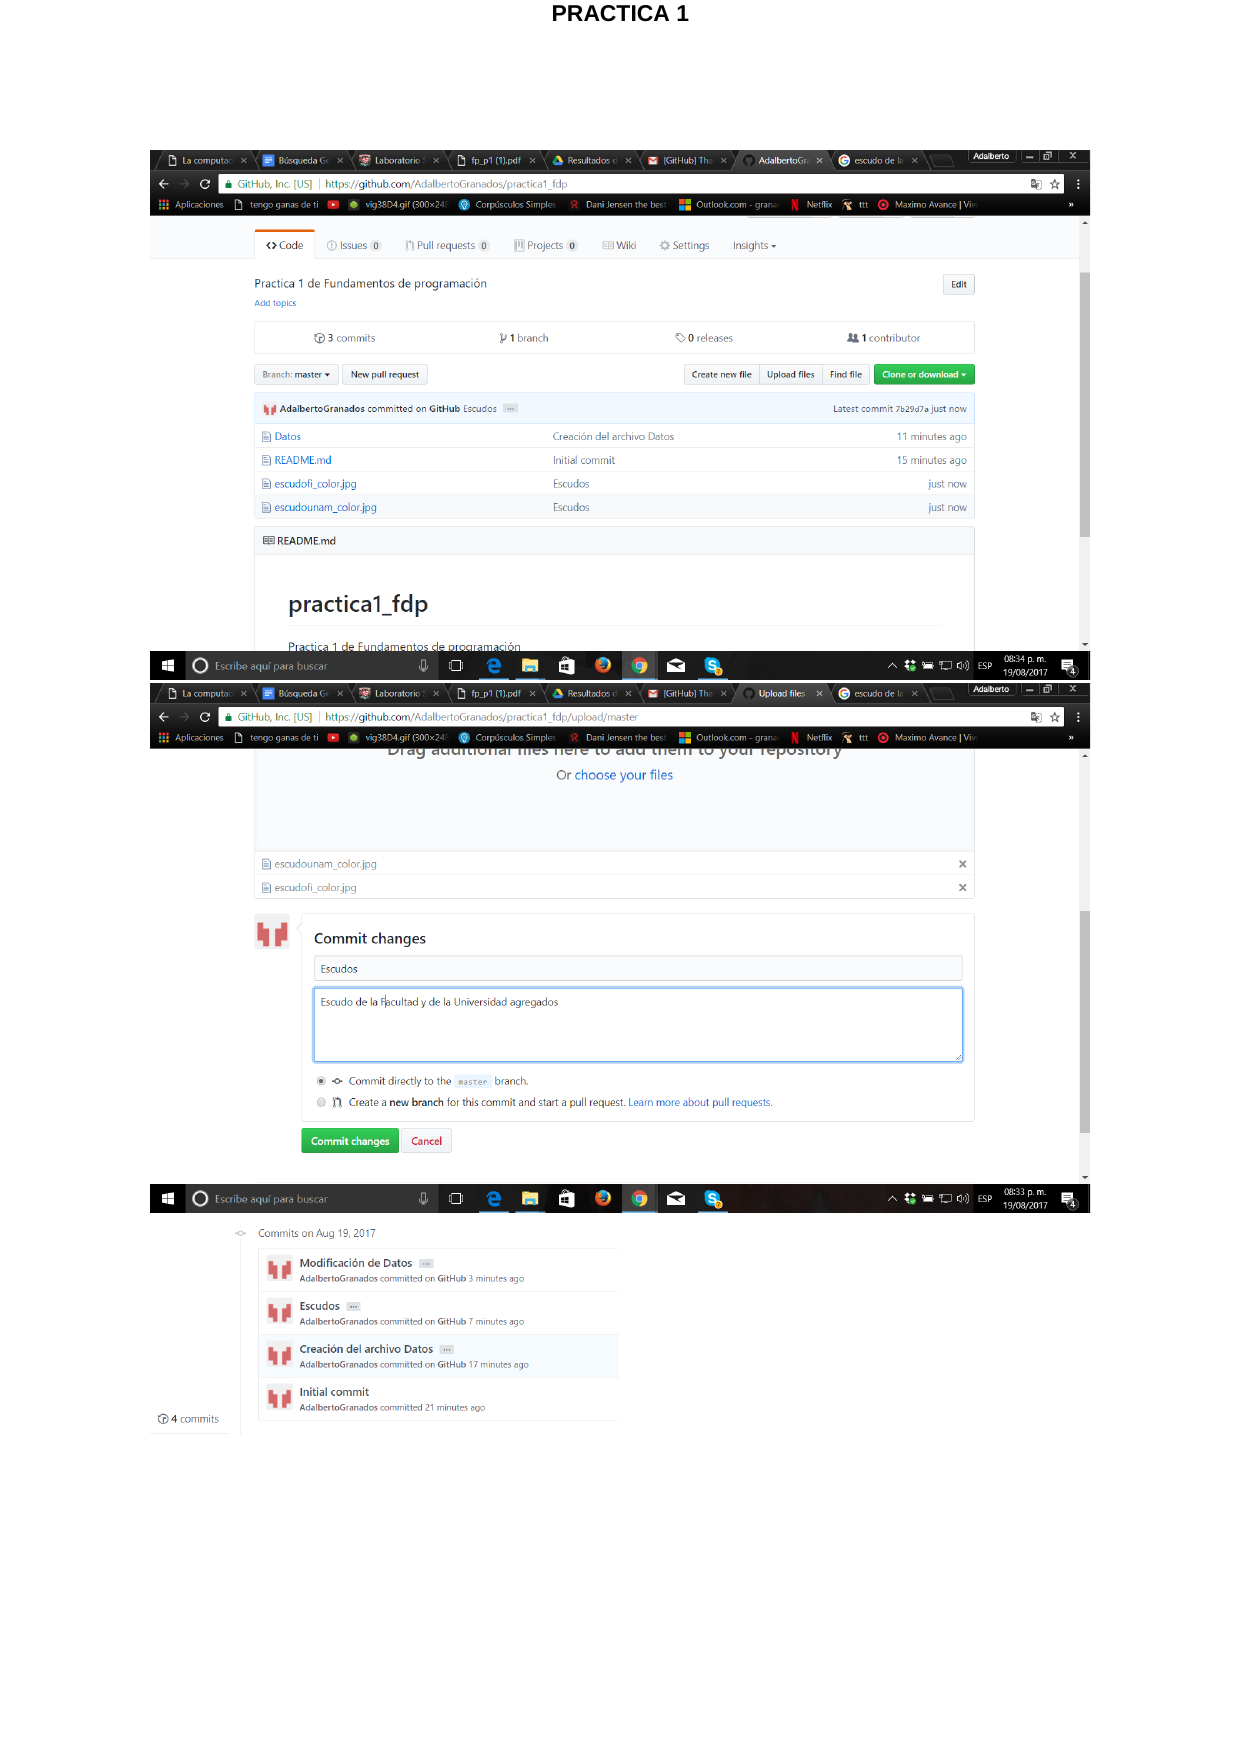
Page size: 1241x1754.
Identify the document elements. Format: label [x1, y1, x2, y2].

picture [150, 1216, 619, 1437]
picture [150, 150, 1091, 680]
picture [150, 683, 1091, 1213]
